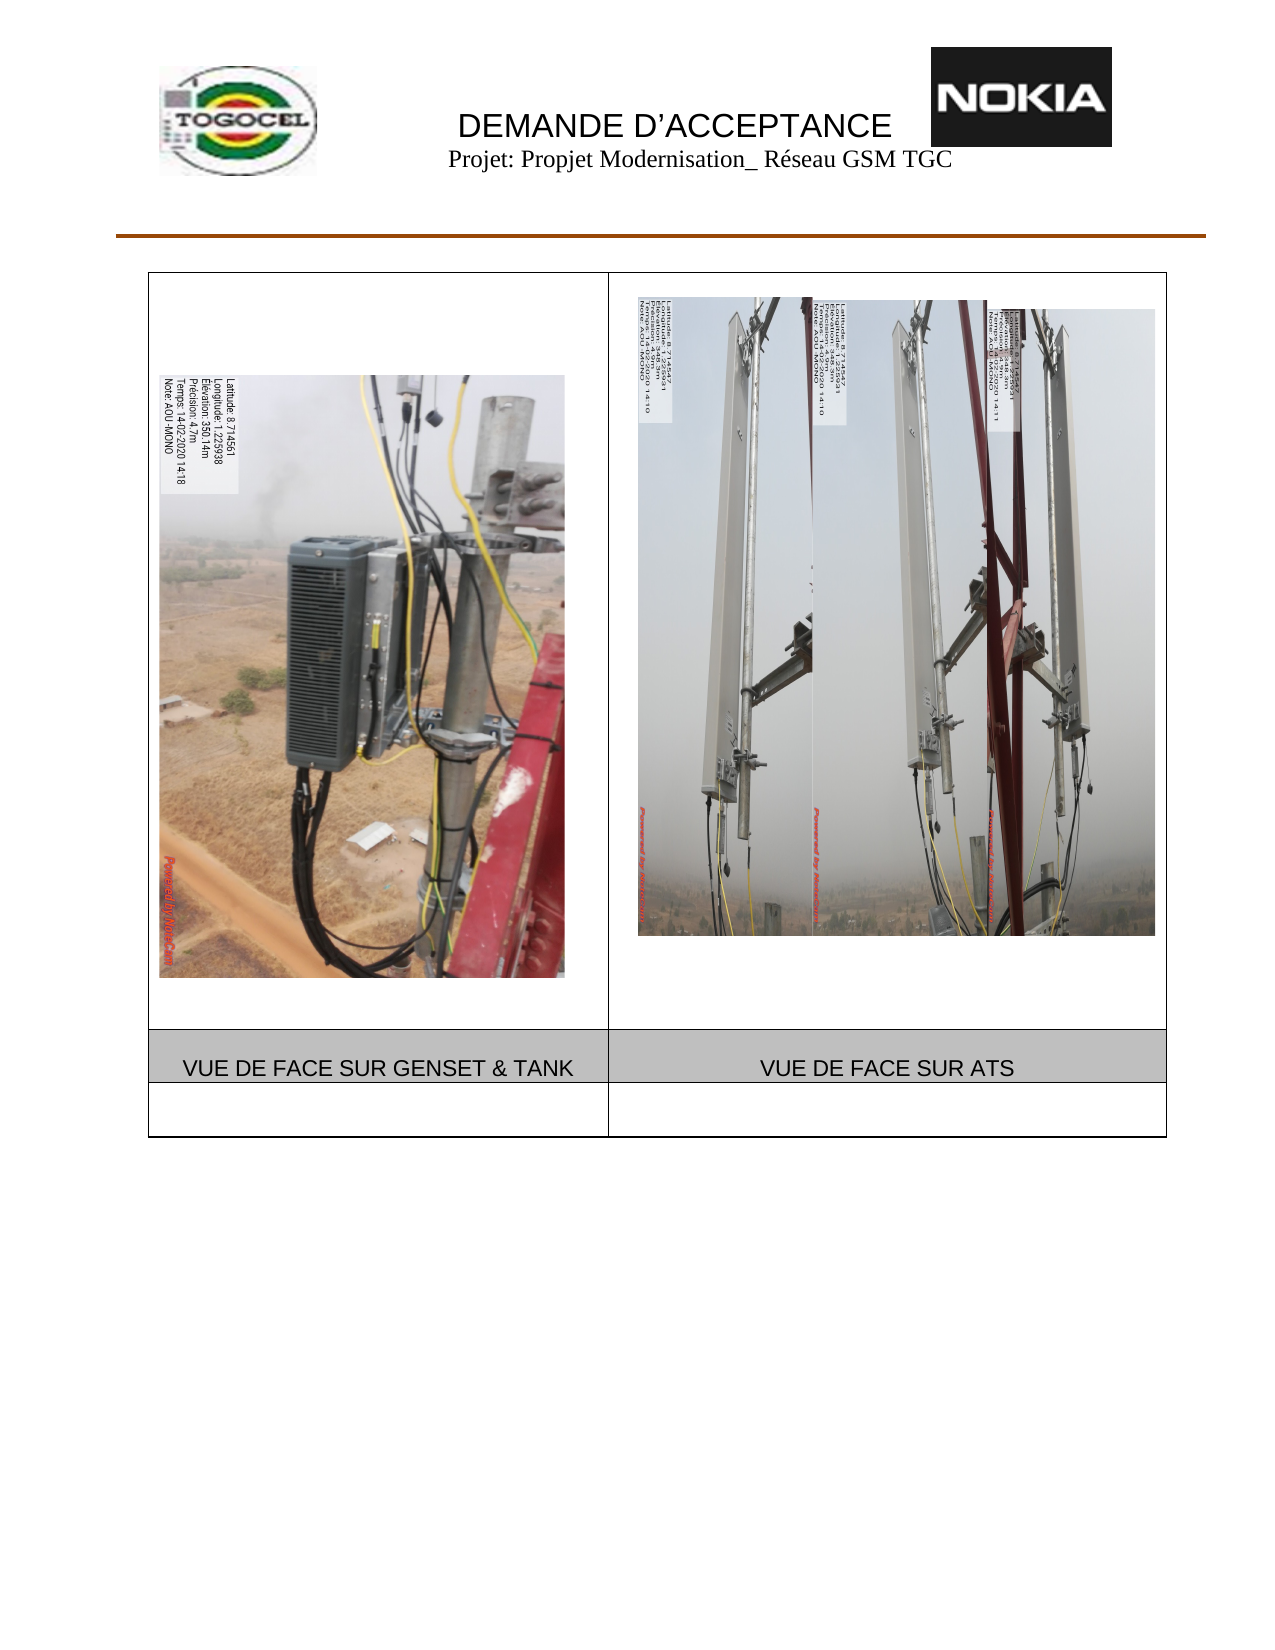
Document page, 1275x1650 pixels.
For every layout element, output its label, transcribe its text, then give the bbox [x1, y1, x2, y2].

picture [159, 66, 318, 176]
table_cell [149, 273, 608, 1029]
table_cell VUE DE FACE SUR GENSET & TANK [149, 1030, 608, 1082]
table_cell [149, 1083, 608, 1136]
picture [159, 375, 565, 978]
table_cell [609, 273, 1166, 1029]
picture [638, 297, 1155, 936]
table_cell VUE DE FACE SUR ATS [609, 1030, 1166, 1082]
table_cell [609, 1083, 1166, 1136]
